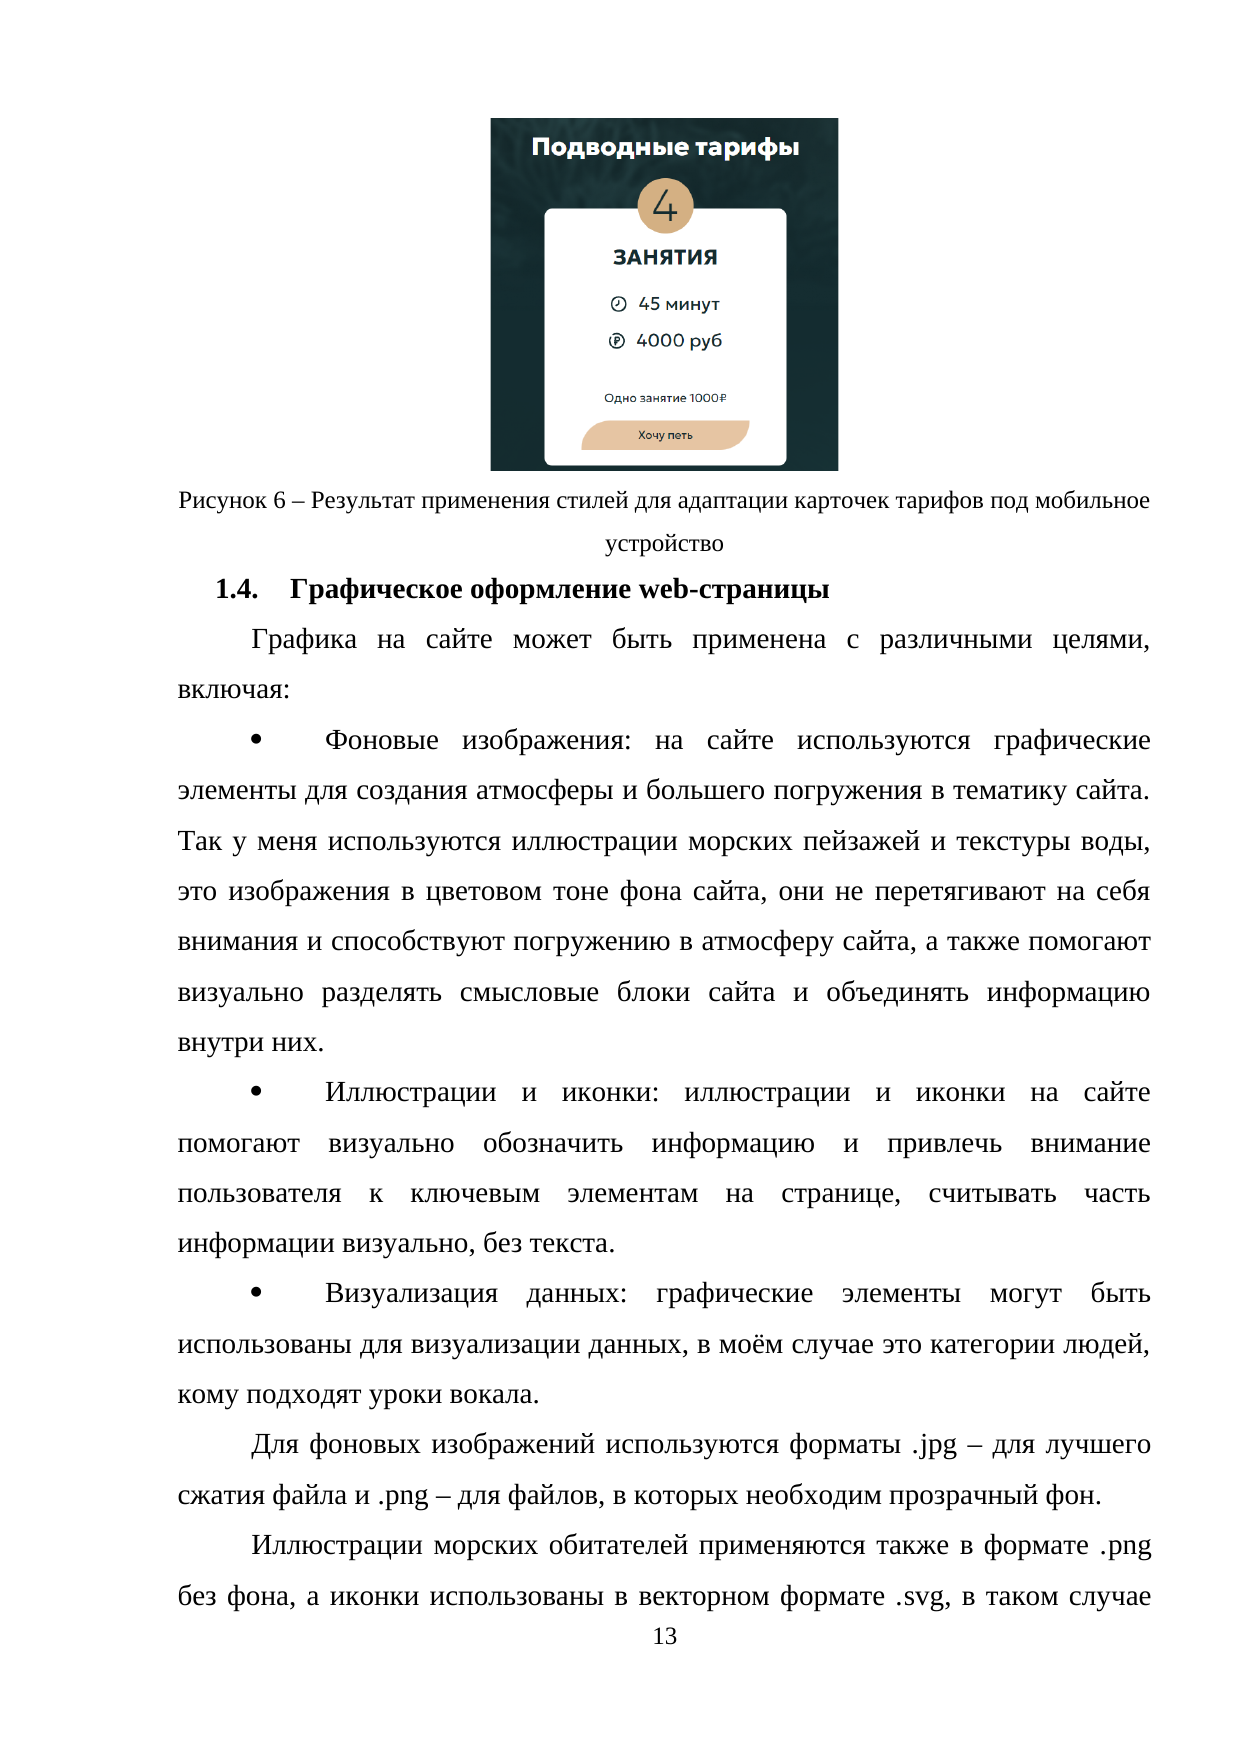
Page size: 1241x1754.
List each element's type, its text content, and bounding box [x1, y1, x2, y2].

list Для фоновых изображений используются форматы .jpg – для лучшего сжатия файла и .png – для файлов, в которых необходим прозрачный фон. [177, 1427, 1152, 1511]
subtitle Графическое оформление web-страницы [215, 571, 1152, 604]
text Рисунок 6 – Результат применения стилей для адаптации карточек тарифов под мобильное устройство [177, 485, 1152, 557]
list Визуализация данных: графические элементы могут быть использованы для визуализации данных, в моём случае это категории людей, кому подходят уроки вокала. [177, 1276, 1152, 1410]
text Графика на сайте может быть применена с различными целями, включая: [177, 621, 1152, 705]
picture [490, 118, 839, 471]
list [177, 1527, 1152, 1611]
list Фоновые изображения: на сайте используются графические элементы для создания атмосферы и большего погружения в тематику сайта. Так у меня используются иллюстрации морских пейзажей и текстуры воды, это изображения в цветовом тоне фона сайта, они не перетягивают на себя внимания и способствуют погружению в атмосферу сайта, а также помогают визуально разделять смысловые блоки сайта и объединять информацию внутри них. [177, 722, 1152, 1057]
list Иллюстрации и иконки: иллюстрации и иконки на сайте помогают визуально обозначить информацию и привлечь внимание пользователя к ключевым элементам на странице, считывать часть информации визуально, без текста. [177, 1074, 1152, 1259]
